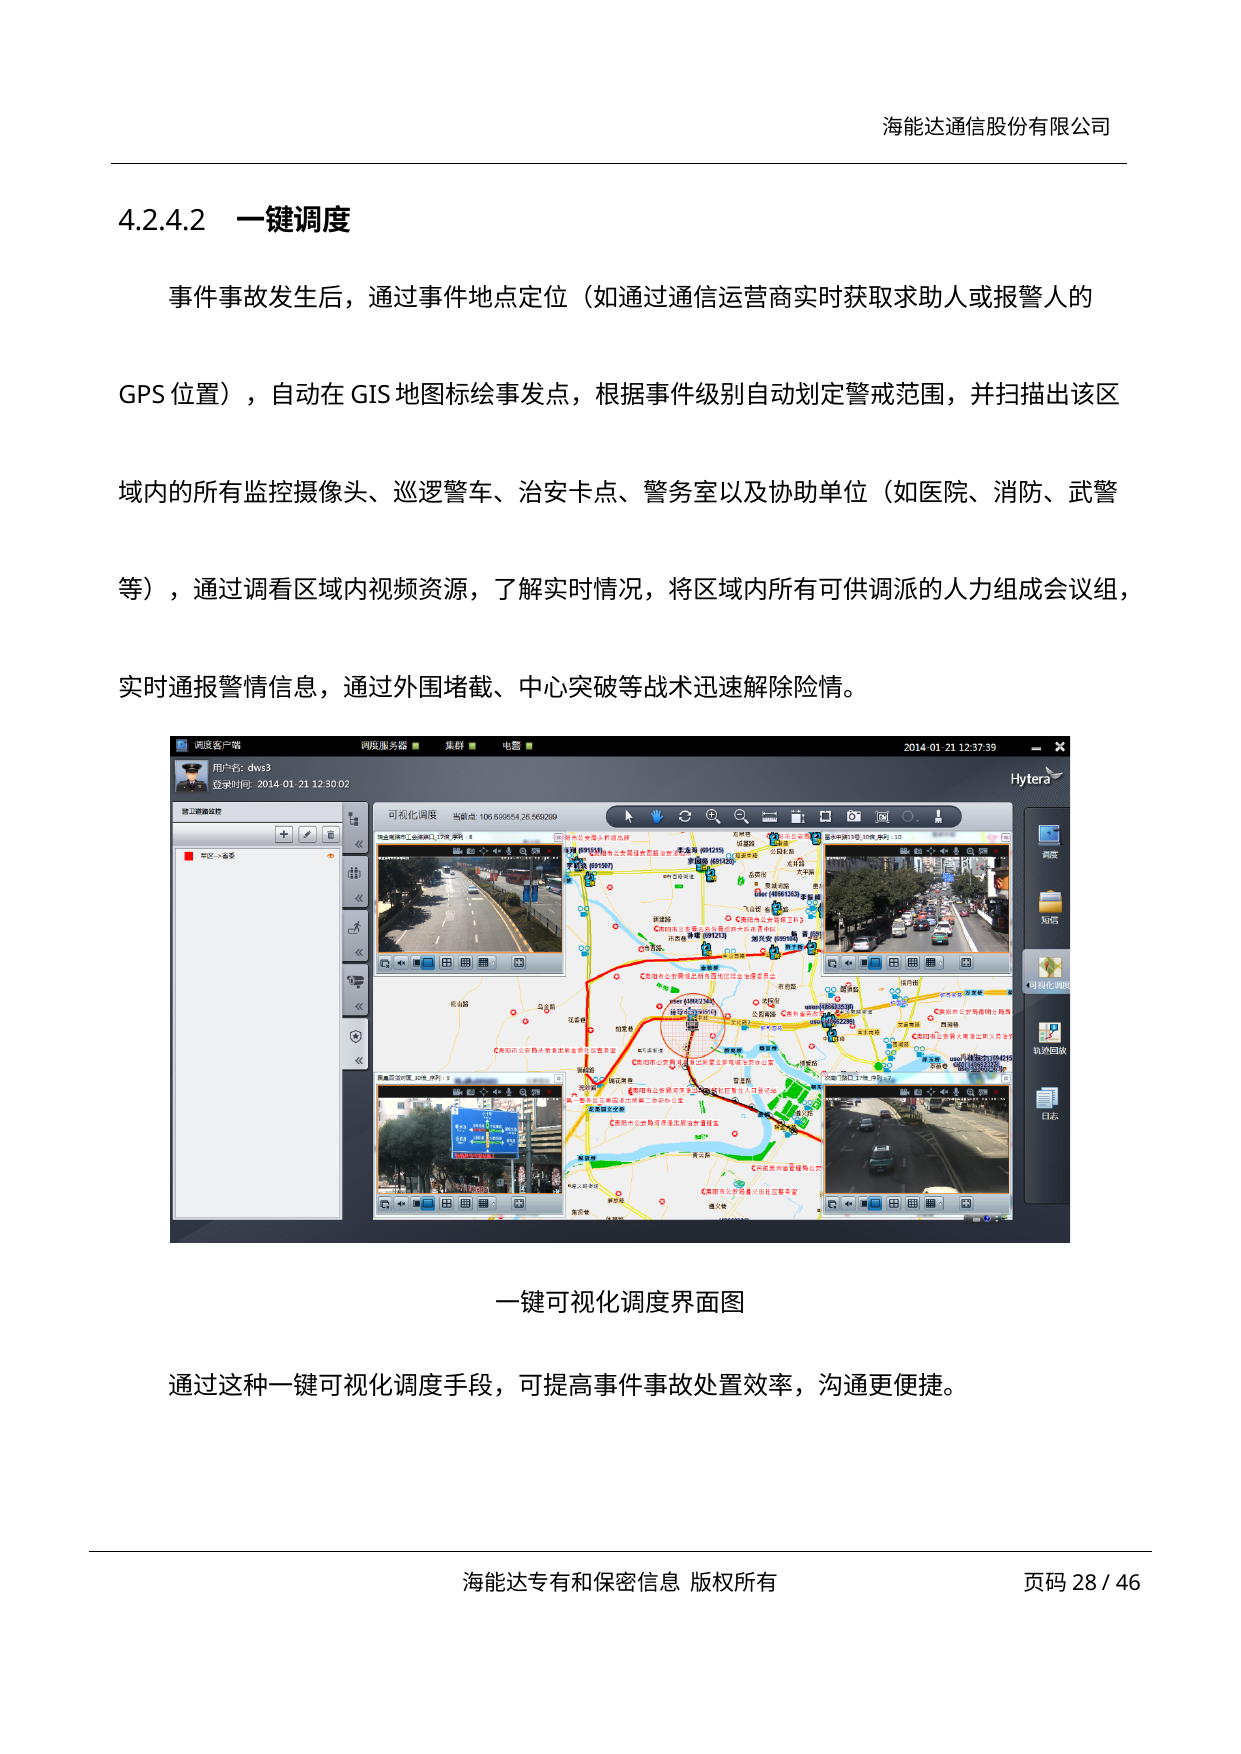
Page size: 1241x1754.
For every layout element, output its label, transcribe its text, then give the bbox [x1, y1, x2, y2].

subtitle 一键调度 [118, 185, 1122, 250]
text 通过这种一键可视化调度手段，可提高事件事故处置效率，沟通更便捷。 [118, 1351, 1122, 1416]
text 事件事故发生后，通过事件地点定位（如通过通信运营商实时获取求助人或报警人的GPS位置），自动在GIS地图标绘事发点，根据事件级别自动划定警戒范围，并扫描出该区域内的所有监控摄像头、巡逻警车、治安卡点、警务室以及协助单位（如医院、消防、武警等），通过调看区域内视频资源，了解实时情况，将区域内所有可供调派的人力组成会议组，实时通报警情信息，通过外围堵截、中心突破等战术迅速解除险情。 [118, 263, 1122, 718]
text 一键可视化调度界面图 [118, 1268, 1122, 1333]
picture [170, 736, 1071, 1243]
